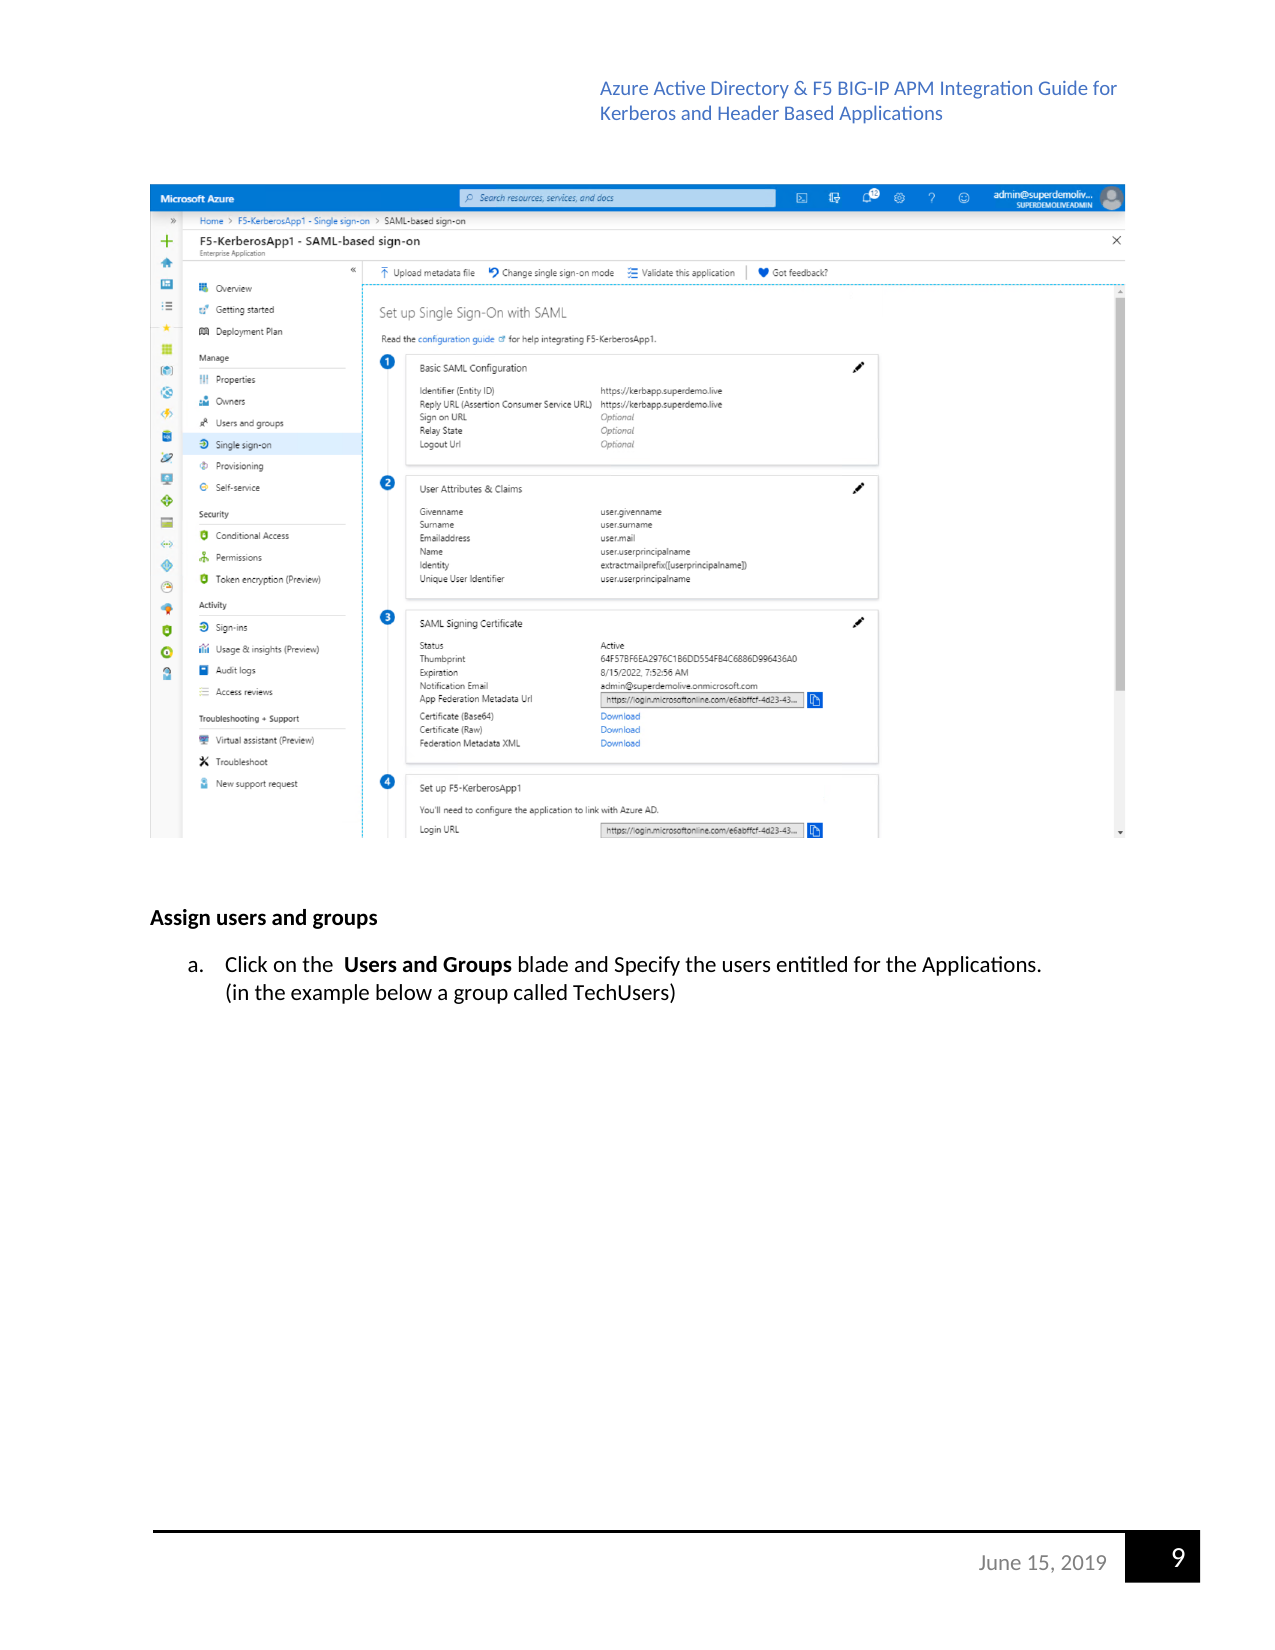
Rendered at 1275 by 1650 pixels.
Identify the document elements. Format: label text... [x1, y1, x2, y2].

list Click on the Users and Groups blade and Specify the users entitled for the Applications. [187, 950, 1125, 978]
list (in the example below a group called TechUsers) [225, 978, 1125, 1006]
text Assign users and groups [150, 903, 1125, 931]
picture [150, 184, 1125, 838]
